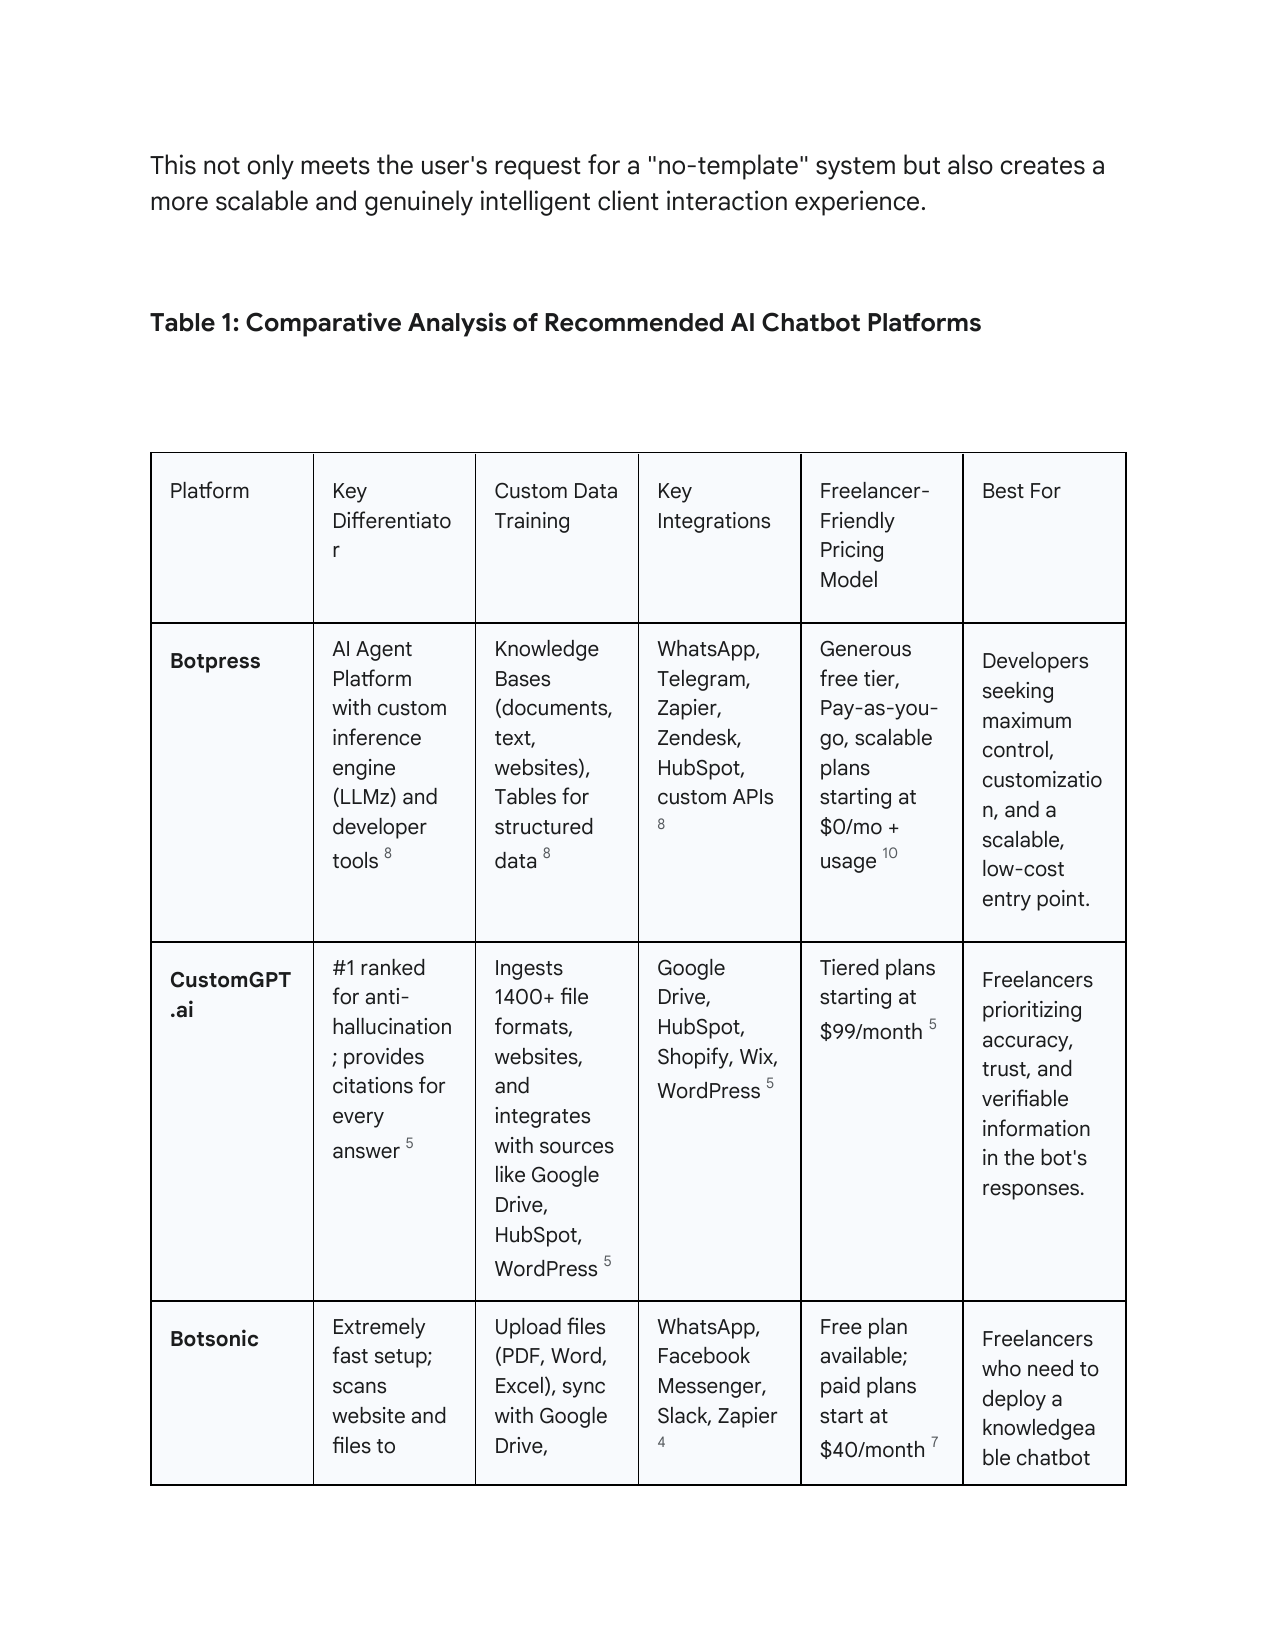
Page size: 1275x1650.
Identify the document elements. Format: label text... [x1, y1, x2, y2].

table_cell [314, 1302, 475, 1484]
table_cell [802, 1302, 962, 1484]
table_cell Ingests 1400+ file formats, websites, and integrates with sources like Google Drive, HubSpot, WordPress 5 [476, 943, 638, 1300]
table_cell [476, 1302, 638, 1484]
table_cell Knowledge Bases (documents, text, websites), Tables for structured data 8 [476, 624, 638, 941]
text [150, 150, 1125, 217]
table_cell Developers seeking maximum control, customization, and a scalable, low-cost entry point. [964, 624, 1125, 941]
table_header Key Differentiator [314, 453, 475, 622]
table_cell CustomGPT.ai [152, 943, 313, 1300]
subtitle Table 1: Comparative Analysis of Recommended AI Chatbot Platforms [150, 307, 1125, 338]
table_header Key Integrations [639, 453, 801, 622]
table_cell Tiered plans starting at $99/month 5 [802, 943, 962, 1300]
table_cell AI Agent Platform with custom inference engine (LLMz) and developer tools 8 [314, 624, 475, 941]
table_cell Generous free tier, Pay-as-you-go, scalable plans starting at $0/mo + usage 10 [802, 624, 962, 941]
table_header Custom Data Training [476, 453, 638, 622]
table_header Platform [152, 453, 313, 622]
table_cell #1 ranked for anti-hallucination; provides citations for every answer 5 [314, 943, 475, 1300]
table_header Freelancer-Friendly Pricing Model [802, 453, 963, 622]
table_cell Google Drive, HubSpot, Shopify, Wix, WordPress 5 [639, 943, 800, 1300]
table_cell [964, 1302, 1125, 1484]
table_cell WhatsApp, Telegram, Zapier, Zendesk, HubSpot, custom APIs 8 [639, 624, 800, 941]
table_cell Botpress [152, 624, 313, 941]
table_header Best For [964, 453, 1125, 622]
table_cell Botsonic [152, 1302, 313, 1484]
table_cell Freelancers prioritizing accuracy, trust, and verifiable information in the bot's responses. [964, 943, 1125, 1300]
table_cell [639, 1302, 800, 1484]
